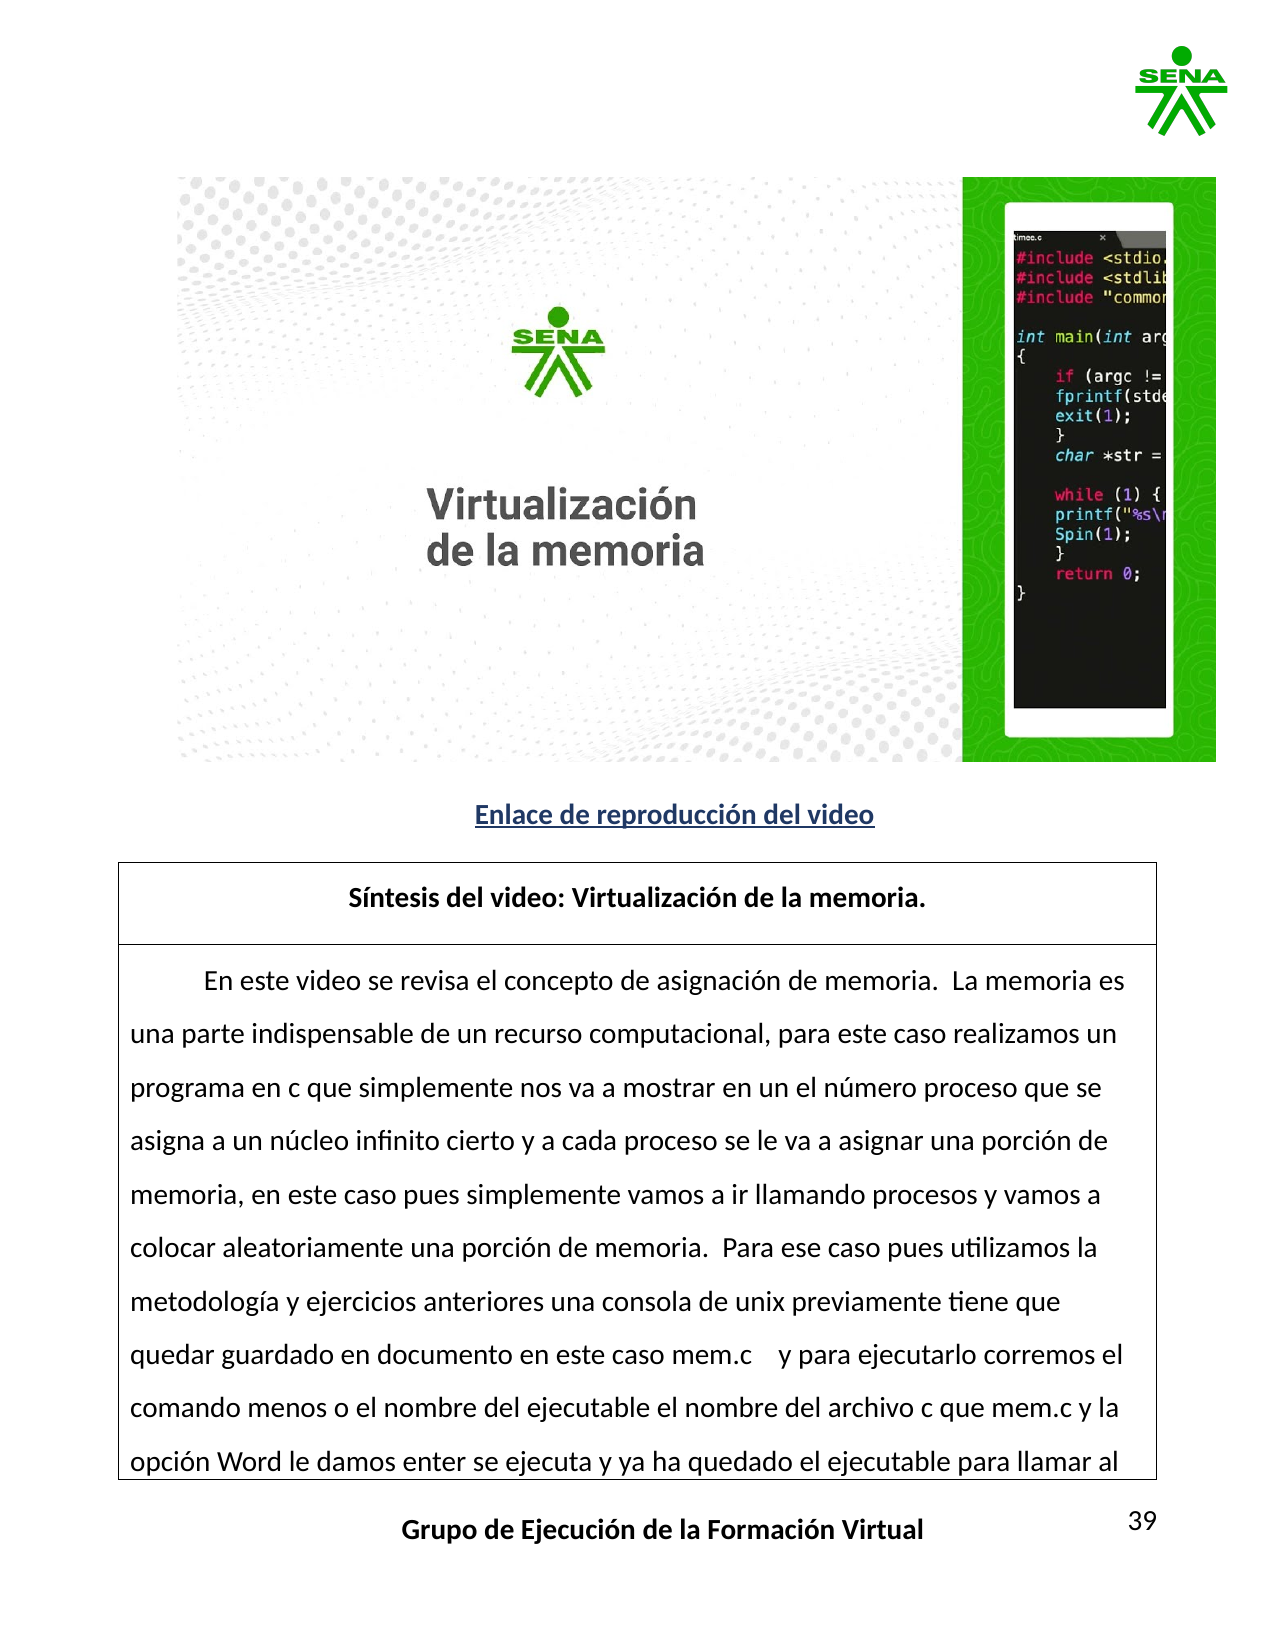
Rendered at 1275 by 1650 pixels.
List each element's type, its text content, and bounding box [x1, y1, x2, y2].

picture [177, 177, 1216, 762]
table_header Síntesis del video: Virtualización de la memoria. [119, 863, 1156, 944]
text Enlace de reproducción del video [118, 796, 1157, 832]
picture [1135, 46, 1228, 136]
